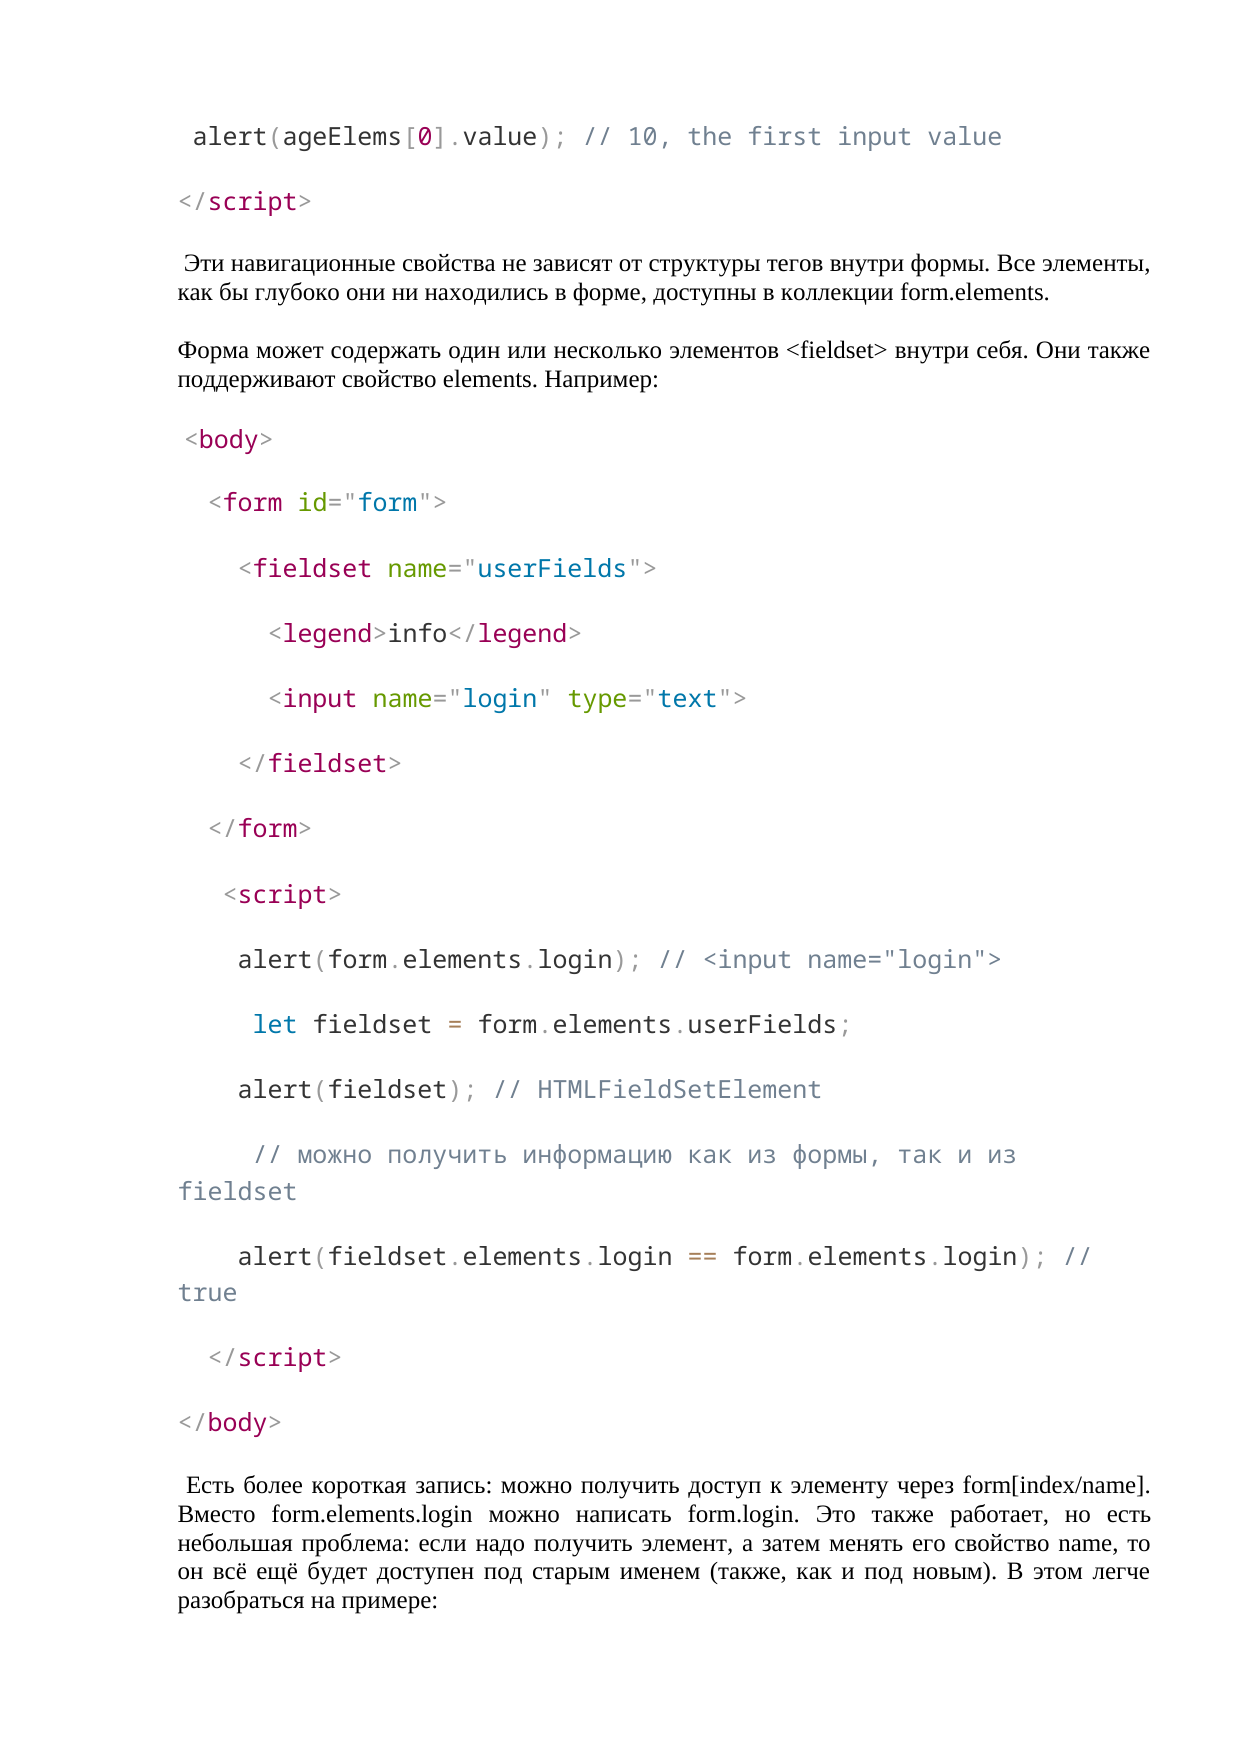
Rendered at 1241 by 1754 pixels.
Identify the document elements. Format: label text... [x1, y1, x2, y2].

text </form> [177, 811, 1152, 845]
text </script> [177, 1340, 1152, 1374]
text alert(fieldset.elements.login == form.elements.login); // true [177, 1238, 1152, 1308]
text <fieldset name="userFields"> [177, 550, 1152, 584]
text <form id="form"> [177, 485, 1152, 519]
text </script> [177, 183, 1152, 217]
text <script> [177, 876, 1152, 910]
text Есть более короткая запись: можно получить доступ к элементу через form[index/name]. Вместо form.elements.login можно написать form.login. Это также работает, но есть небольшая проблема: если надо получить элемент, а затем менять его свойство name, то он всё ещё будет доступен под старым именем (также, как и под новым). В этом легче разобраться на примере: [177, 1470, 1152, 1614]
text <input name="login" type="text"> [177, 681, 1152, 715]
text // можно получить информацию как из формы, так и из fieldset [177, 1137, 1152, 1207]
text alert(ageElems[0].value); // 10, the first input value [177, 118, 1152, 152]
text <legend>info</legend> [177, 616, 1152, 649]
text alert(fieldset); // HTMLFieldSetElement [177, 1072, 1152, 1106]
text <body> [177, 422, 1152, 456]
text alert(form.elements.login); // <input name="login"> [177, 942, 1152, 976]
text Эти навигационные свойства не зависят от структуры тегов внутри формы. Все элементы, как бы глубоко они ни находились в форме, доступны в коллекции form.elements. [177, 248, 1152, 306]
text Форма может содержать один или несколько элементов <fieldset> внутри себя. Они также поддерживают свойство elements. Например: [177, 335, 1152, 393]
text </body> [177, 1405, 1152, 1439]
text </fieldset> [177, 746, 1152, 780]
text let fieldset = form.elements.userFields; [177, 1007, 1152, 1041]
